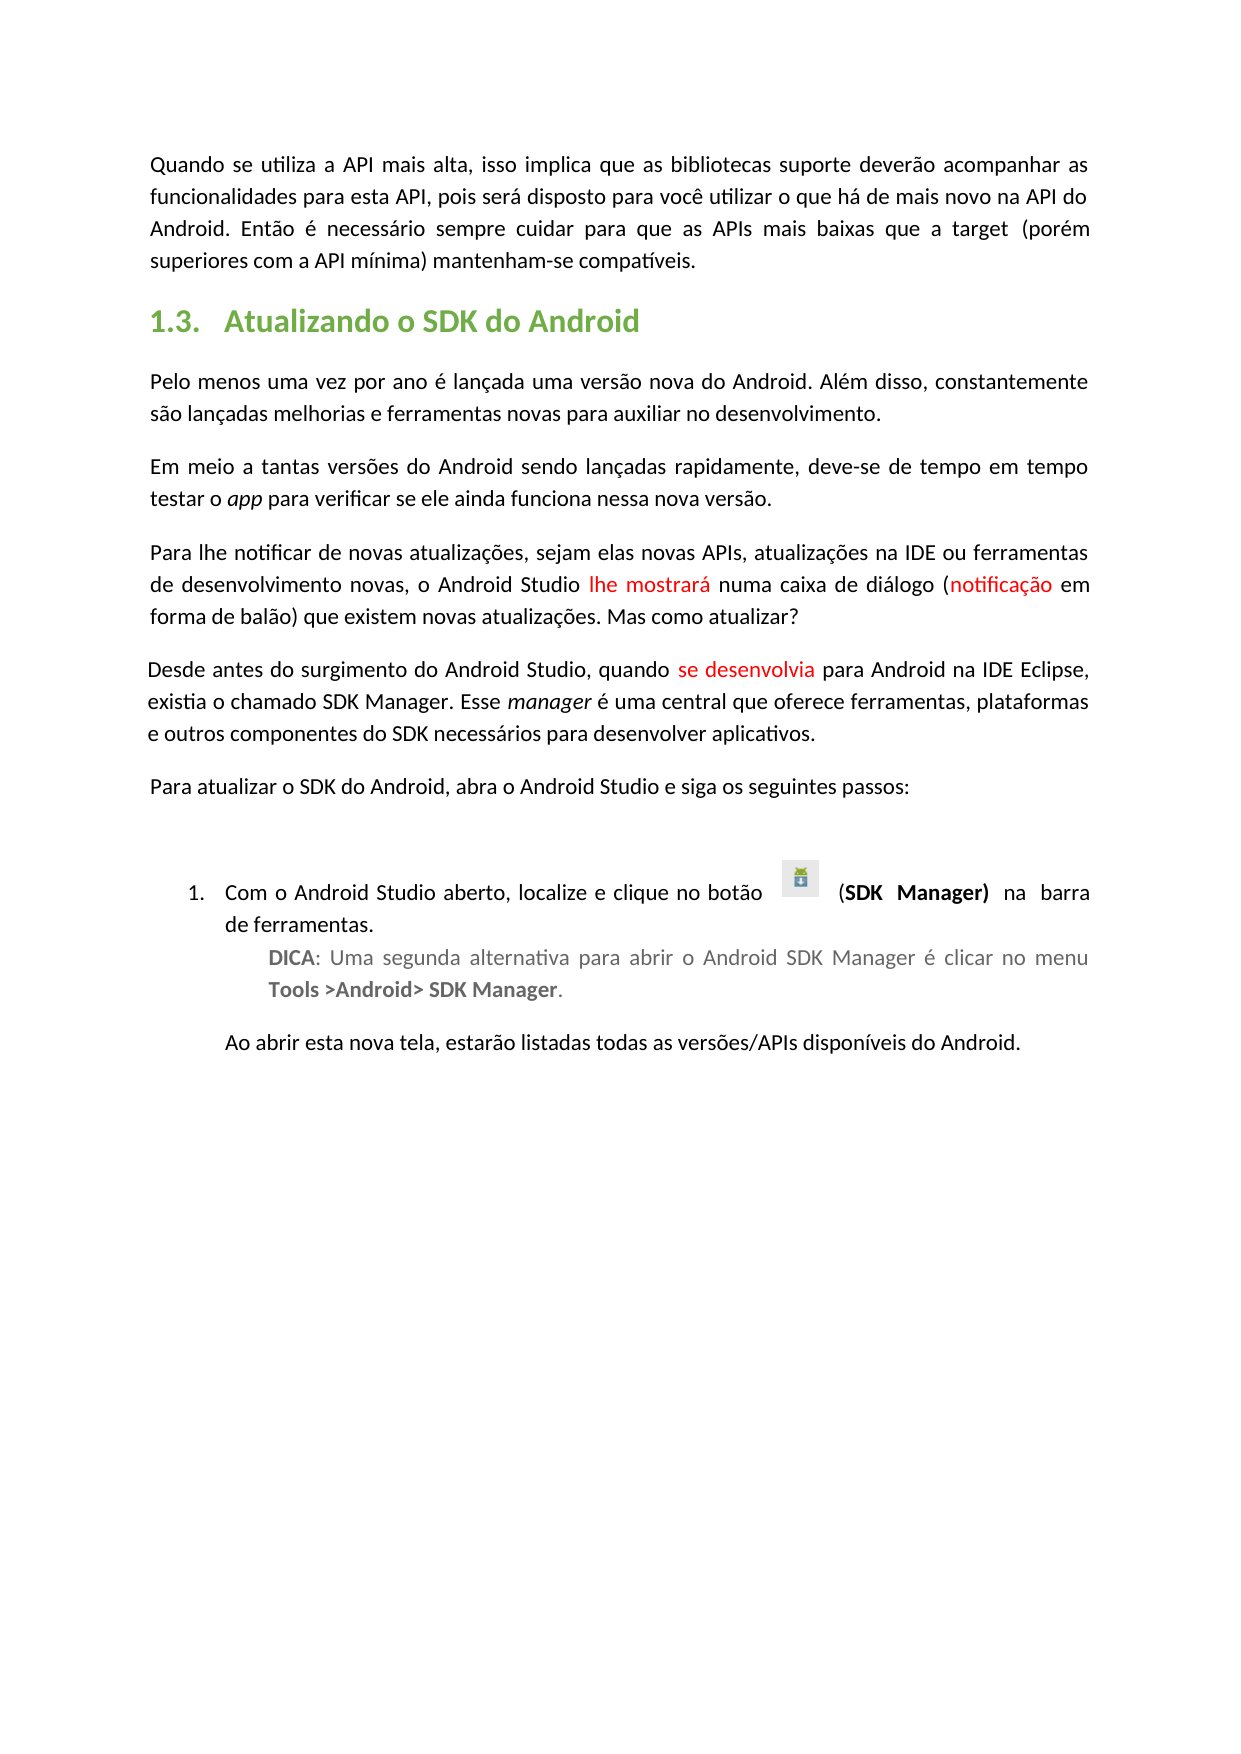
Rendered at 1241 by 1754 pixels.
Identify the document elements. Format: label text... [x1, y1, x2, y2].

text Em meio a tantas versões do Android sendo lançadas rapidamente, deve-se de tempo em tempo testar o app para verificar se ele ainda funciona nessa nova versão. [150, 452, 1090, 513]
text Pelo menos uma vez por ano é lançada uma versão nova do Android. Além disso, constantemente são lançadas melhorias e ferramentas novas para auxiliar no desenvolvimento. [150, 367, 1090, 427]
text Ao abrir esta nova tela, estarão listadas todas as versões/APIs disponíveis do Android. [221, 1028, 1090, 1056]
picture [782, 860, 820, 897]
text DICA: Uma segunda alternativa para abrir o Android SDK Manager é clicar no menu Tools >Android> SDK Manager. [268, 943, 1090, 1003]
text Desde antes do surgimento do Android Studio, quando se desenvolvia para Android na IDE Eclipse, existia o chamado SDK Manager. Esse manager é uma central que oferece ferramentas, plataformas e outros componentes do SDK necessários para desenvolver aplicativos. [147, 655, 1090, 747]
text Para lhe notificar de novas atualizações, sejam elas novas APIs, atualizações na IDE ou ferramentas de desenvolvimento novas, o Android Studio lhe mostrará numa caixa de diálogo (notificação em forma de balão) que existem novas atualizações. Mas como atualizar? [150, 538, 1090, 630]
subtitle Atualizando o SDK do Android [149, 299, 1090, 340]
list Com o Android Studio aberto, localize e clique no botão (SDK Manager) na barra de ferramentas. [187, 878, 1090, 939]
text Para atualizar o SDK do Android, abra o Android Studio e siga os seguintes passos: [150, 772, 1090, 800]
text Quando se utiliza a API mais alta, isso implica que as bibliotecas suporte deverão acompanhar as funcionalidades para esta API, pois será disposto para você utilizar o que há de mais novo na API do Android. Então é necessário sempre cuidar para que as APIs mais baixas que a target (porém superiores com a API mínima) mantenham-se compatíveis. [150, 150, 1090, 274]
